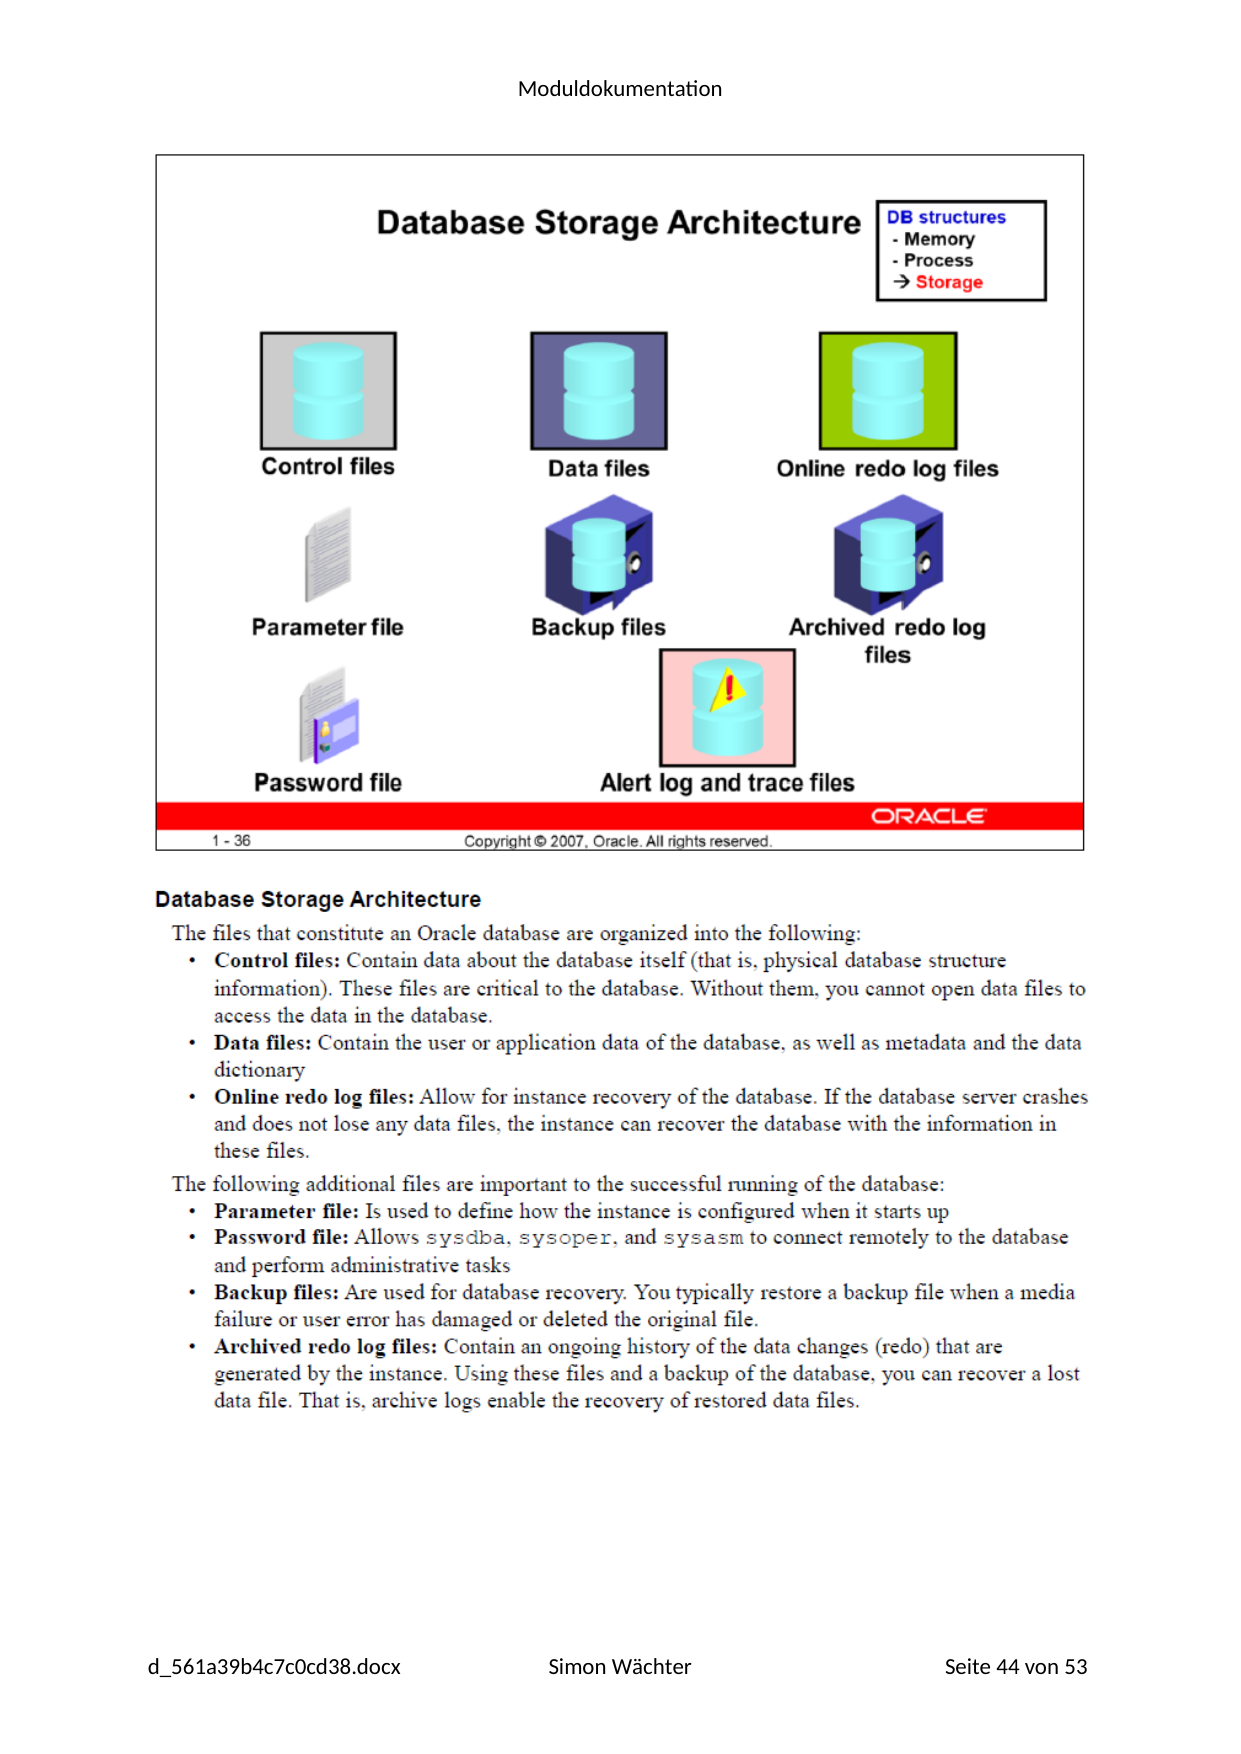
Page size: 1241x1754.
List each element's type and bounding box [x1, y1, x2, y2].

picture [147, 880, 1093, 1426]
picture [147, 147, 1093, 862]
